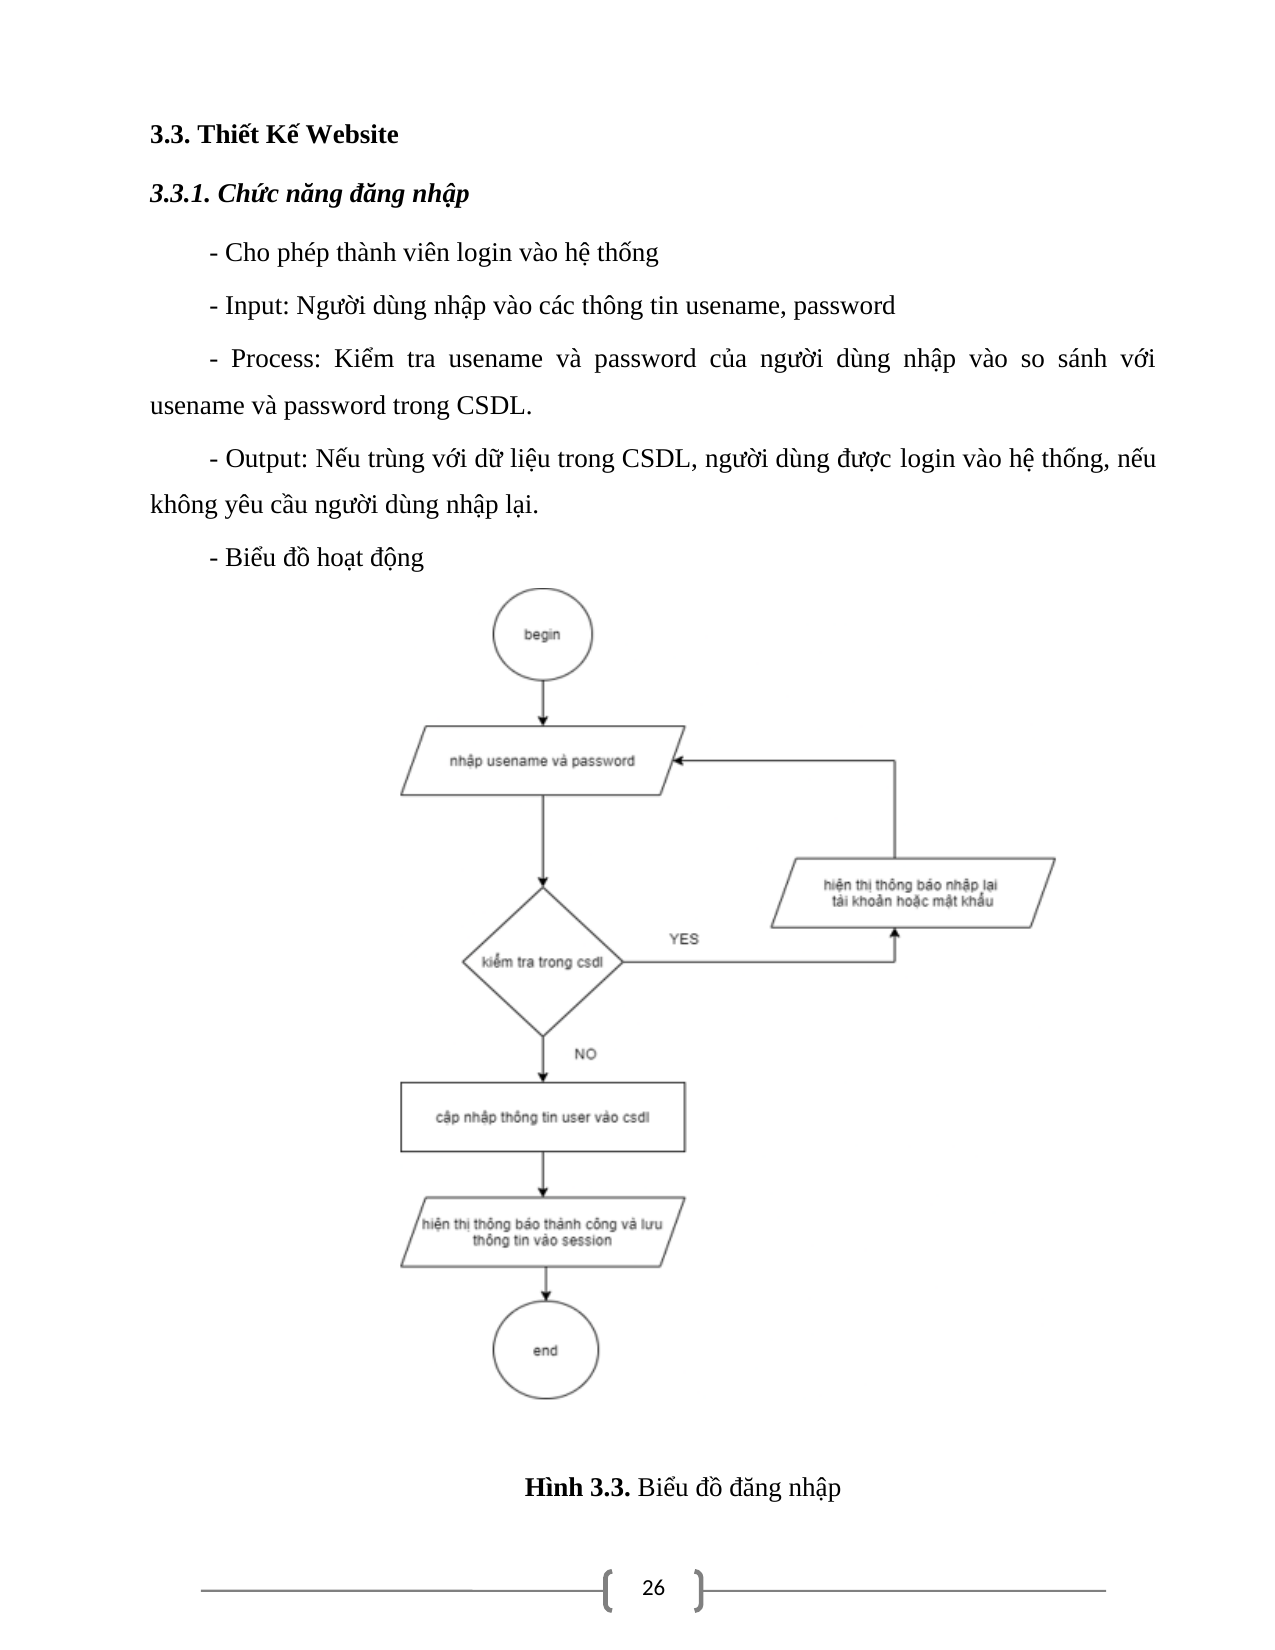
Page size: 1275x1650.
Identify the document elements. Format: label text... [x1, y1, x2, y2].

picture [263, 588, 1103, 1409]
text 3.3. Thiết Kế Website [150, 118, 1157, 149]
text - Process: Kiểm tra usename và password của người dùng nhập vào so sánh với usename và password trong CSDL. [150, 342, 1157, 420]
text - Output: Nếu trùng với dữ liệu trong CSDL, người dùng được login vào hệ thống, nếu không yêu cầu người dùng nhập lại. [150, 442, 1157, 520]
text - Input: Người dùng nhập vào các thông tin usename, password [150, 289, 1157, 321]
text Hình 3.3. Biểu đồ đăng nhập [150, 1471, 1157, 1502]
text 3.3.1. Chức năng đăng nhập [150, 177, 1157, 208]
text - Biểu đồ hoạt động [150, 541, 1157, 573]
text - Cho phép thành viên login vào hệ thống [150, 236, 1157, 268]
